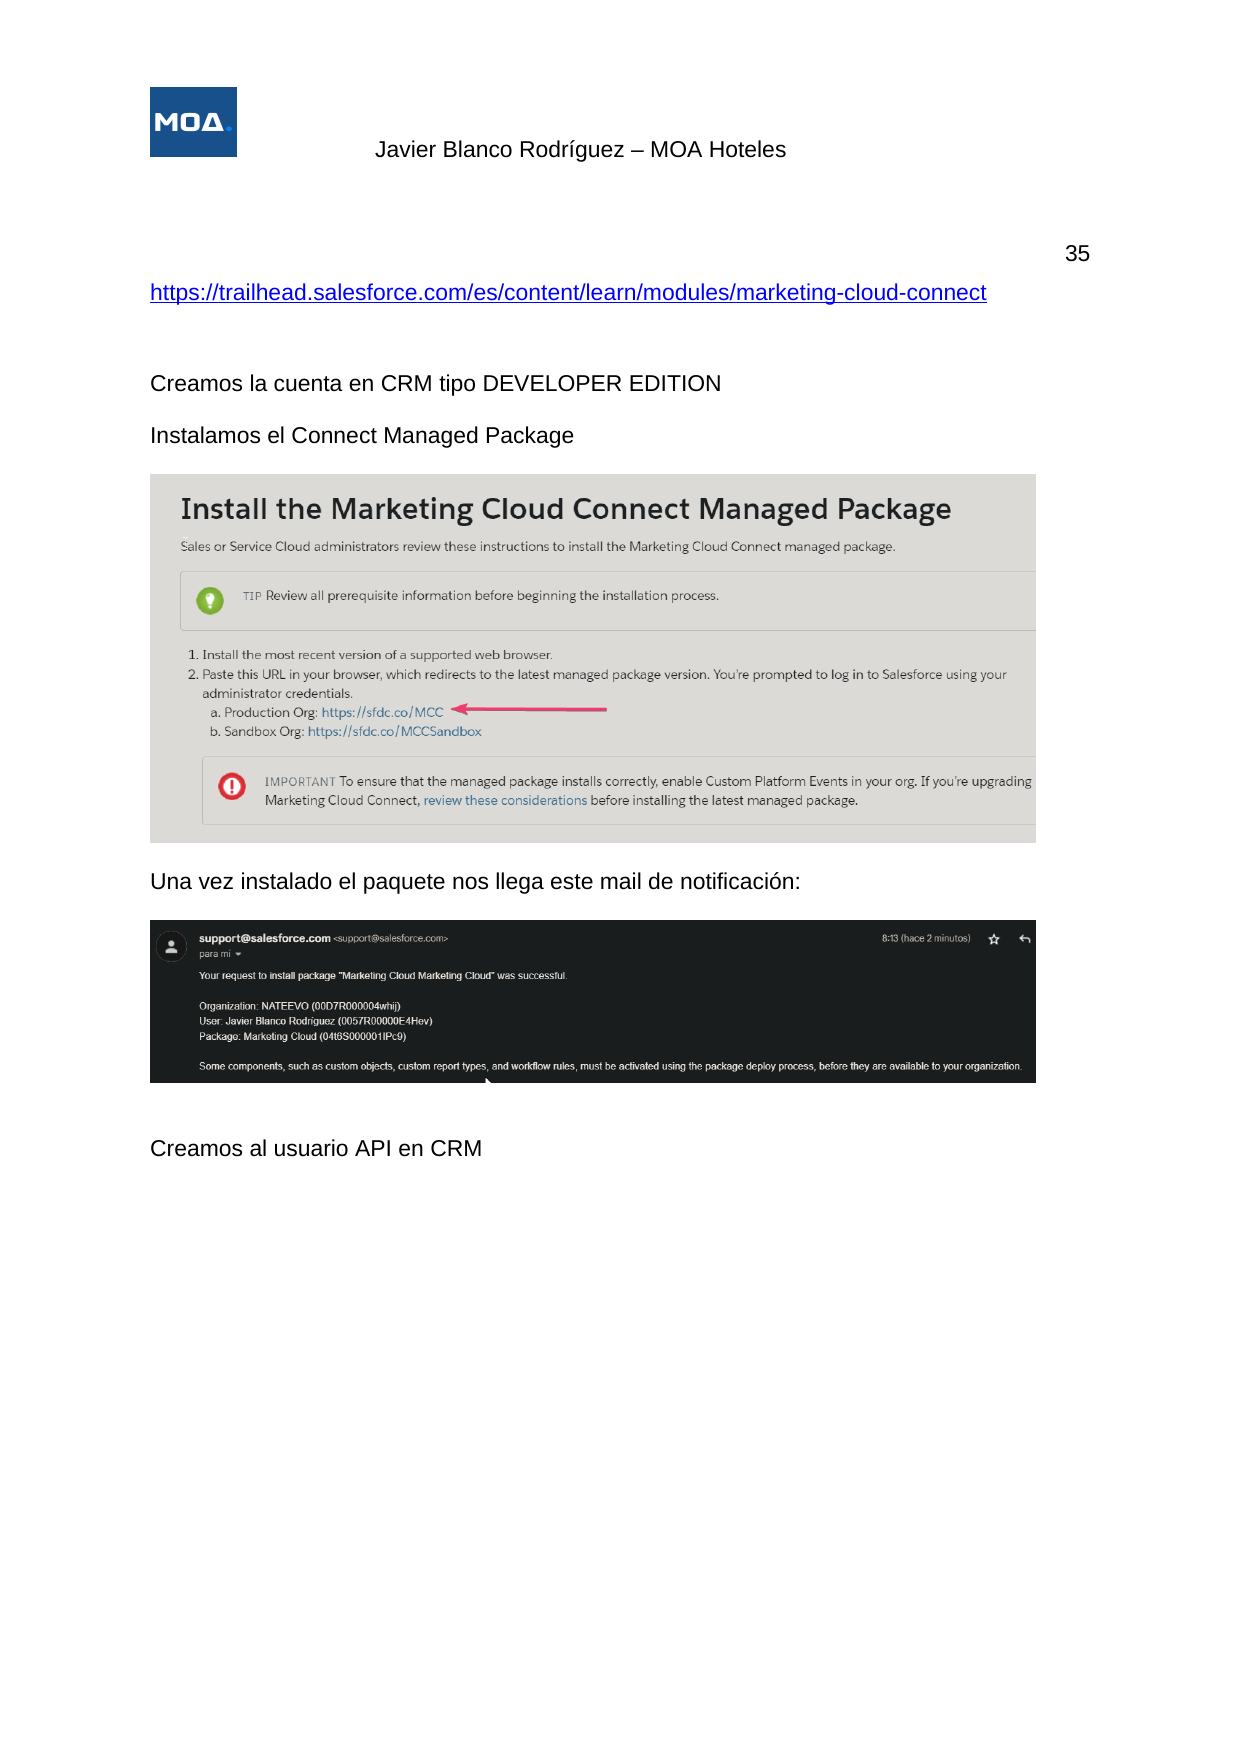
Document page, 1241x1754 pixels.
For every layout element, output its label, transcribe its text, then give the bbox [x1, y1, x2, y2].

picture [150, 87, 237, 157]
text Una vez instalado el paquete nos llega este mail de notificación: [150, 868, 1090, 894]
text Creamos la cuenta en CRM tipo DEVELOPER EDITION [150, 331, 1090, 397]
text https://trailhead.salesforce.com/es/content/learn/modules/marketing-cloud-connect [150, 279, 1090, 305]
picture [150, 920, 1036, 1083]
picture [150, 474, 1036, 843]
text Instalamos el Connect Managed Package [150, 422, 1090, 449]
